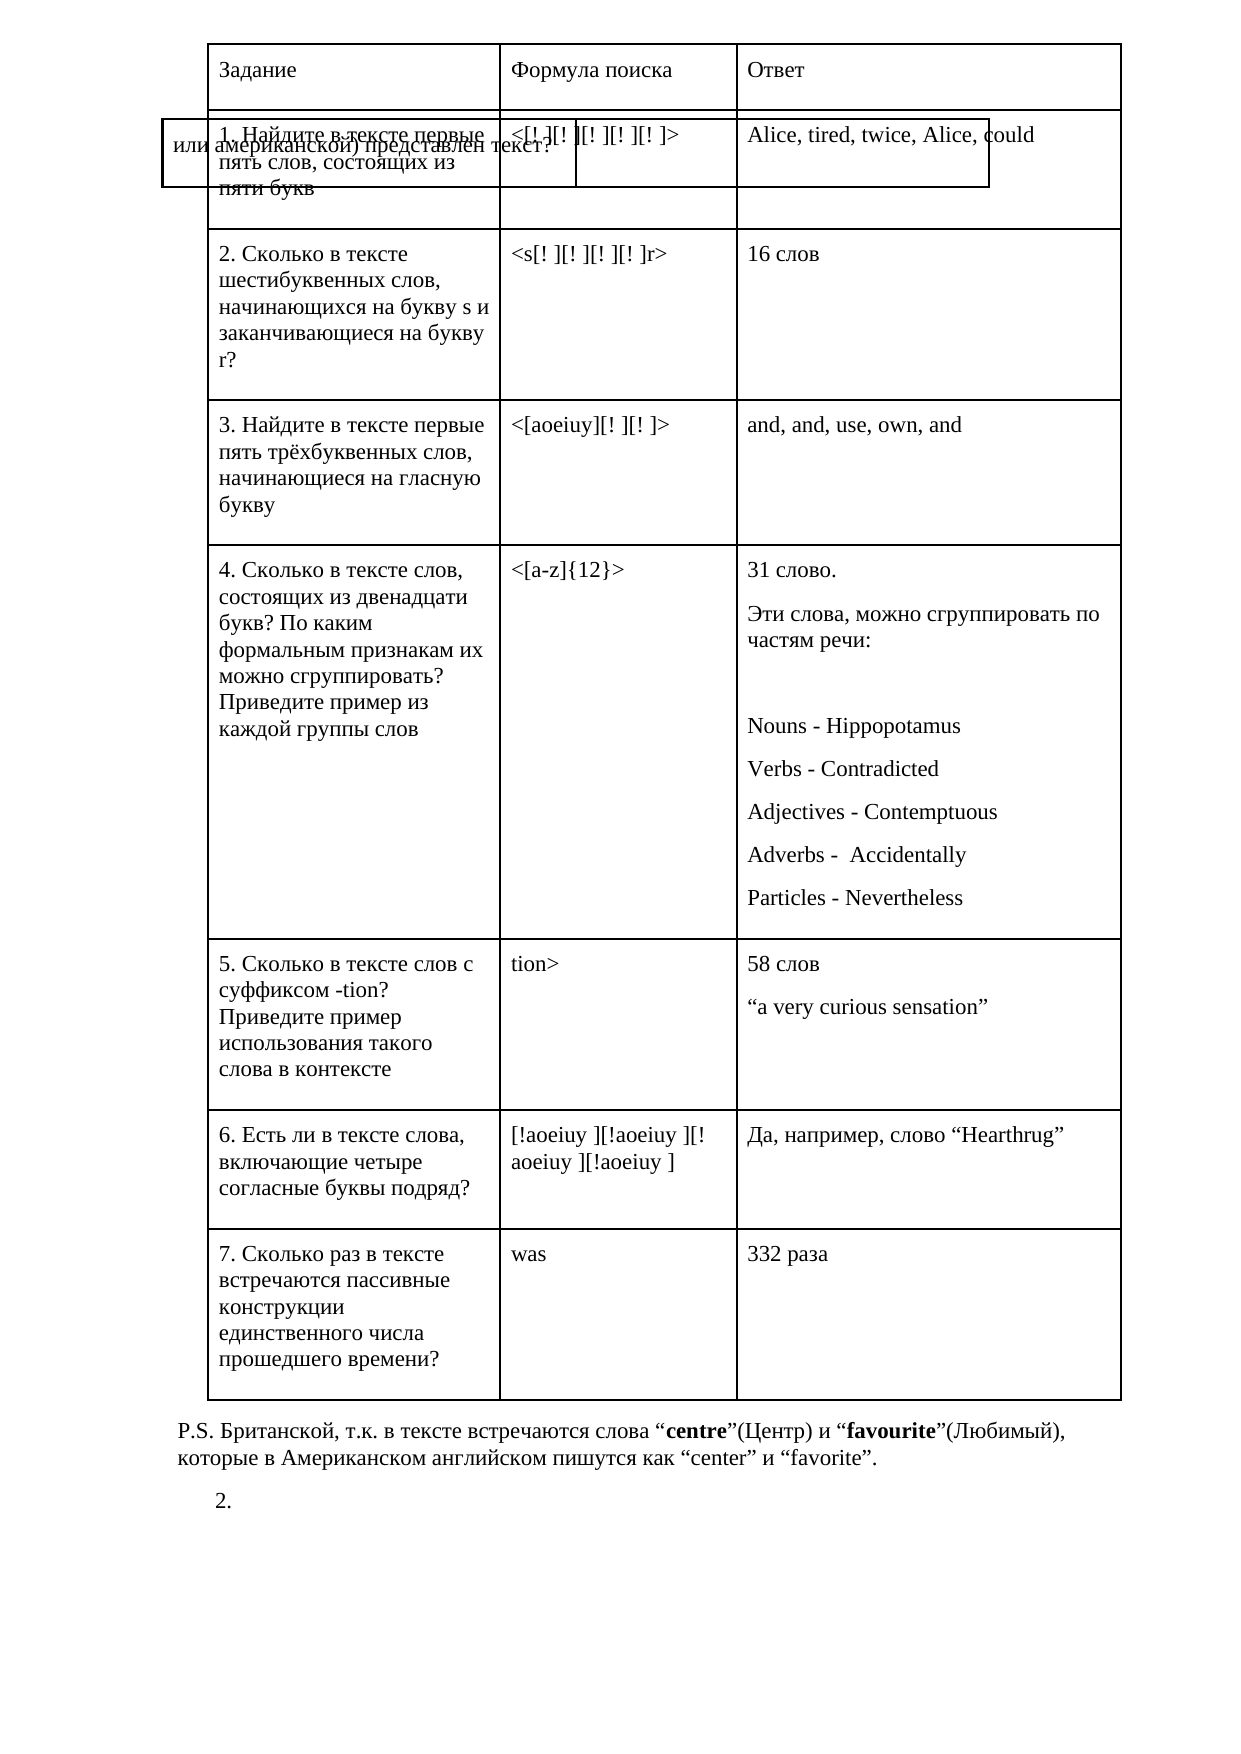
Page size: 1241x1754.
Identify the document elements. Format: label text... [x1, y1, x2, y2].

table_cell <[aoeiuy][! ][! ]> [501, 401, 736, 544]
table_header Ответ [738, 45, 1120, 109]
text P.S. Британской, т.к. в тексте встречаются слова “centre”(Центр) и “favourite”(Любимый), которые в Американском английском пишутся как “center” и “favorite”. [177, 231, 1152, 1470]
table_cell [!aoeiuy ][!aoeiuy ][!aoeiuy ][!aoeiuy ] [501, 1111, 736, 1227]
table_cell 4. Сколько в тексте слов, состоящих из двенадцати букв? По каким формальным признакам их можно сгруппировать? Приведите пример из каждой группы слов [209, 546, 499, 937]
table_cell was [501, 1230, 736, 1399]
table_header Задание [209, 45, 499, 109]
table_cell <[! ][! ][! ][! ][! ]> [501, 111, 736, 228]
table_cell 58 слов “a very curious sensation” [738, 940, 1120, 1109]
table_cell 1. Найдите в тексте первые пять слов, состоящих из пяти букв [209, 111, 499, 228]
table_cell 332 раза [738, 1230, 1120, 1399]
table_cell and, and, use, own, and [738, 401, 1120, 544]
table_cell <[a-z]{12}> [501, 546, 736, 937]
table_cell 7. Сколько раз в тексте встречаются пассивные конструкции единственного числа прошедшего времени? [209, 1230, 499, 1399]
table_cell 16 слов [738, 230, 1120, 399]
table_cell Да, например, слово “Hearthrug” [738, 1111, 1120, 1227]
table_cell Alice, tired, twice, Alice, could [738, 111, 1120, 228]
table_cell 6. Есть ли в тексте слова, включающие четыре согласные буквы подряд? [209, 1111, 499, 1227]
table_header Формула поиска [501, 45, 736, 109]
table_cell 5. Сколько в тексте слов с суффиксом -tion? Приведите пример использования такого слова в контексте [209, 940, 499, 1109]
table_cell <s[! ][! ][! ][! ]r> [501, 230, 736, 399]
table_cell 2. Сколько в тексте шестибуквенных слов, начинающихся на букву s и заканчивающиеся на букву r? [209, 230, 499, 399]
table_cell 3. Найдите в тексте первые пять трёхбуквенных слов, начинающиеся на гласную букву [209, 401, 499, 544]
table_cell tion> [501, 940, 736, 1109]
table_cell 31 слово. Эти слова, можно сгруппировать по частям речи: Nouns - Hippopotamus Verbs - Contradicted Adjectives - Contemptuous Adverbs - Accidentally Particles - Nevertheless [738, 546, 1120, 937]
